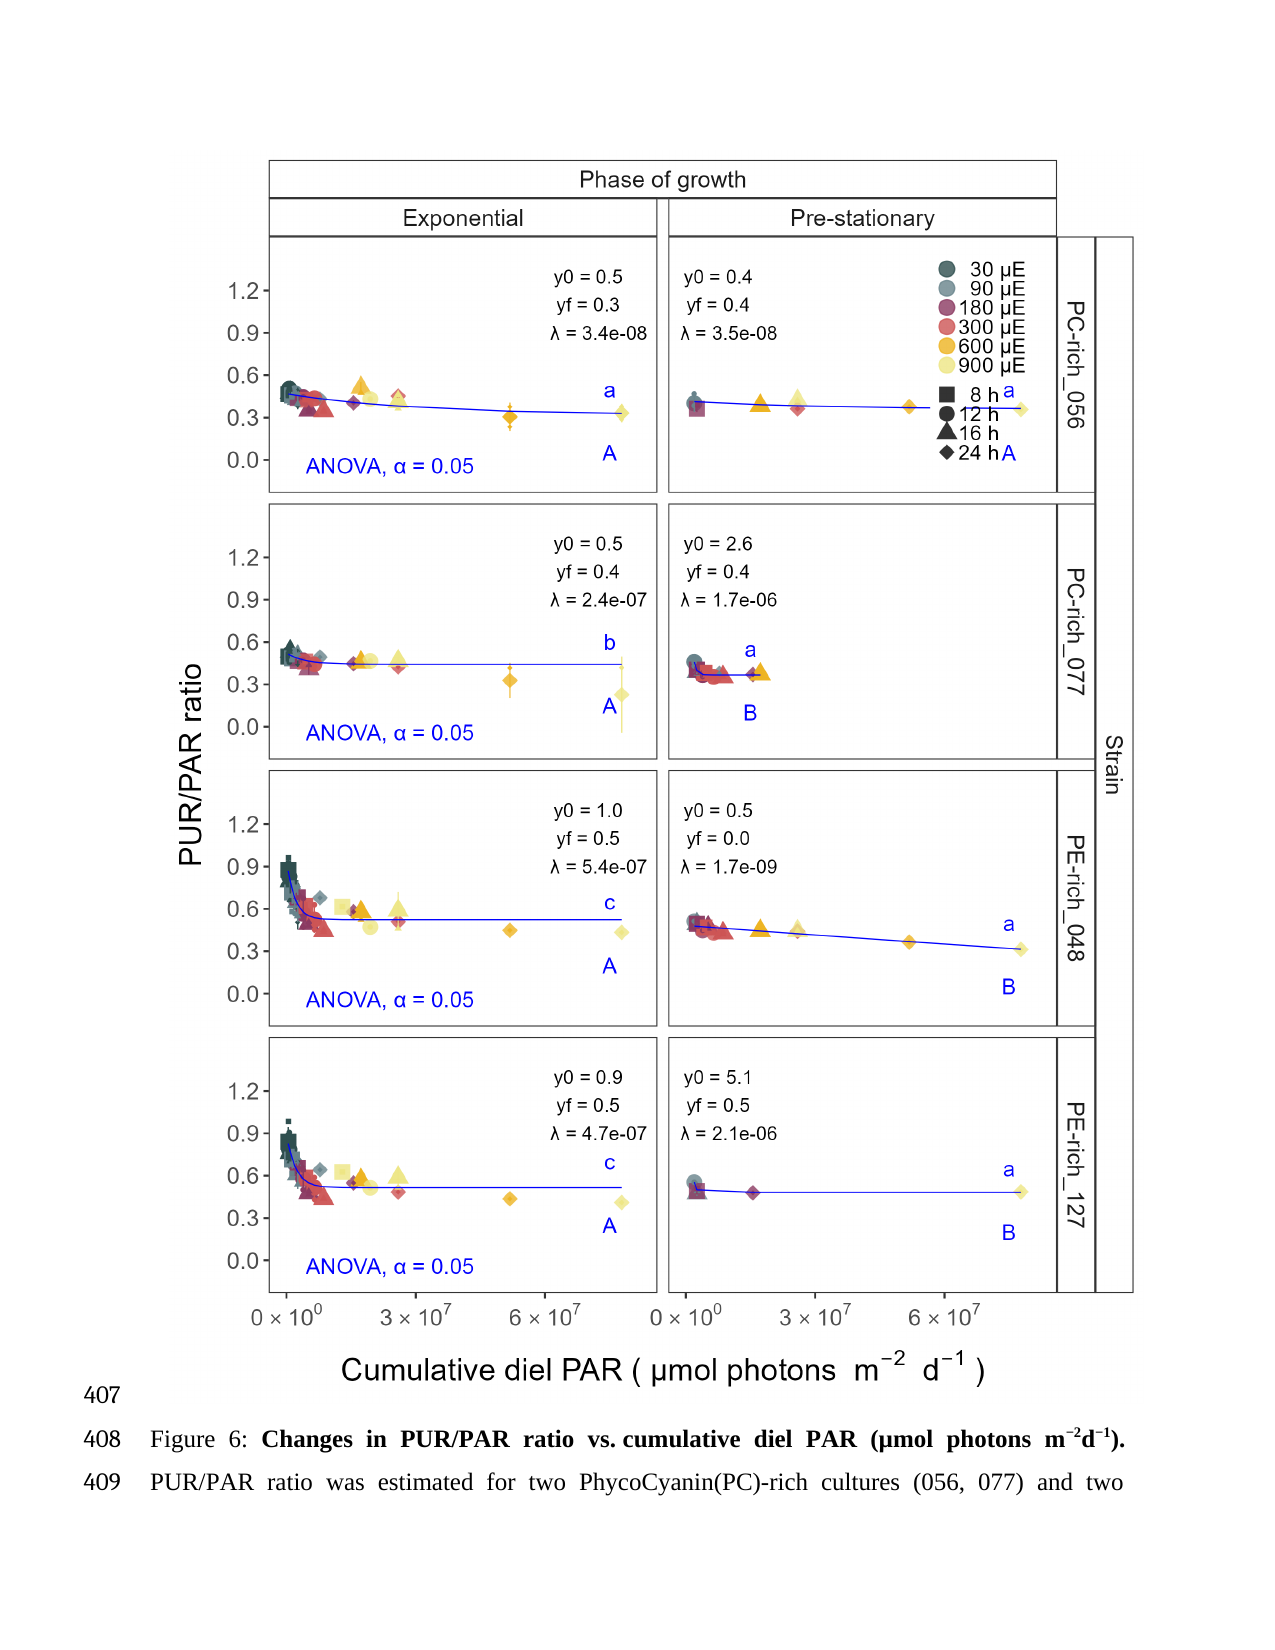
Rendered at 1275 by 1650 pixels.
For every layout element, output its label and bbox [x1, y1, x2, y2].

picture [168, 150, 1144, 1404]
text [150, 1424, 1125, 1496]
